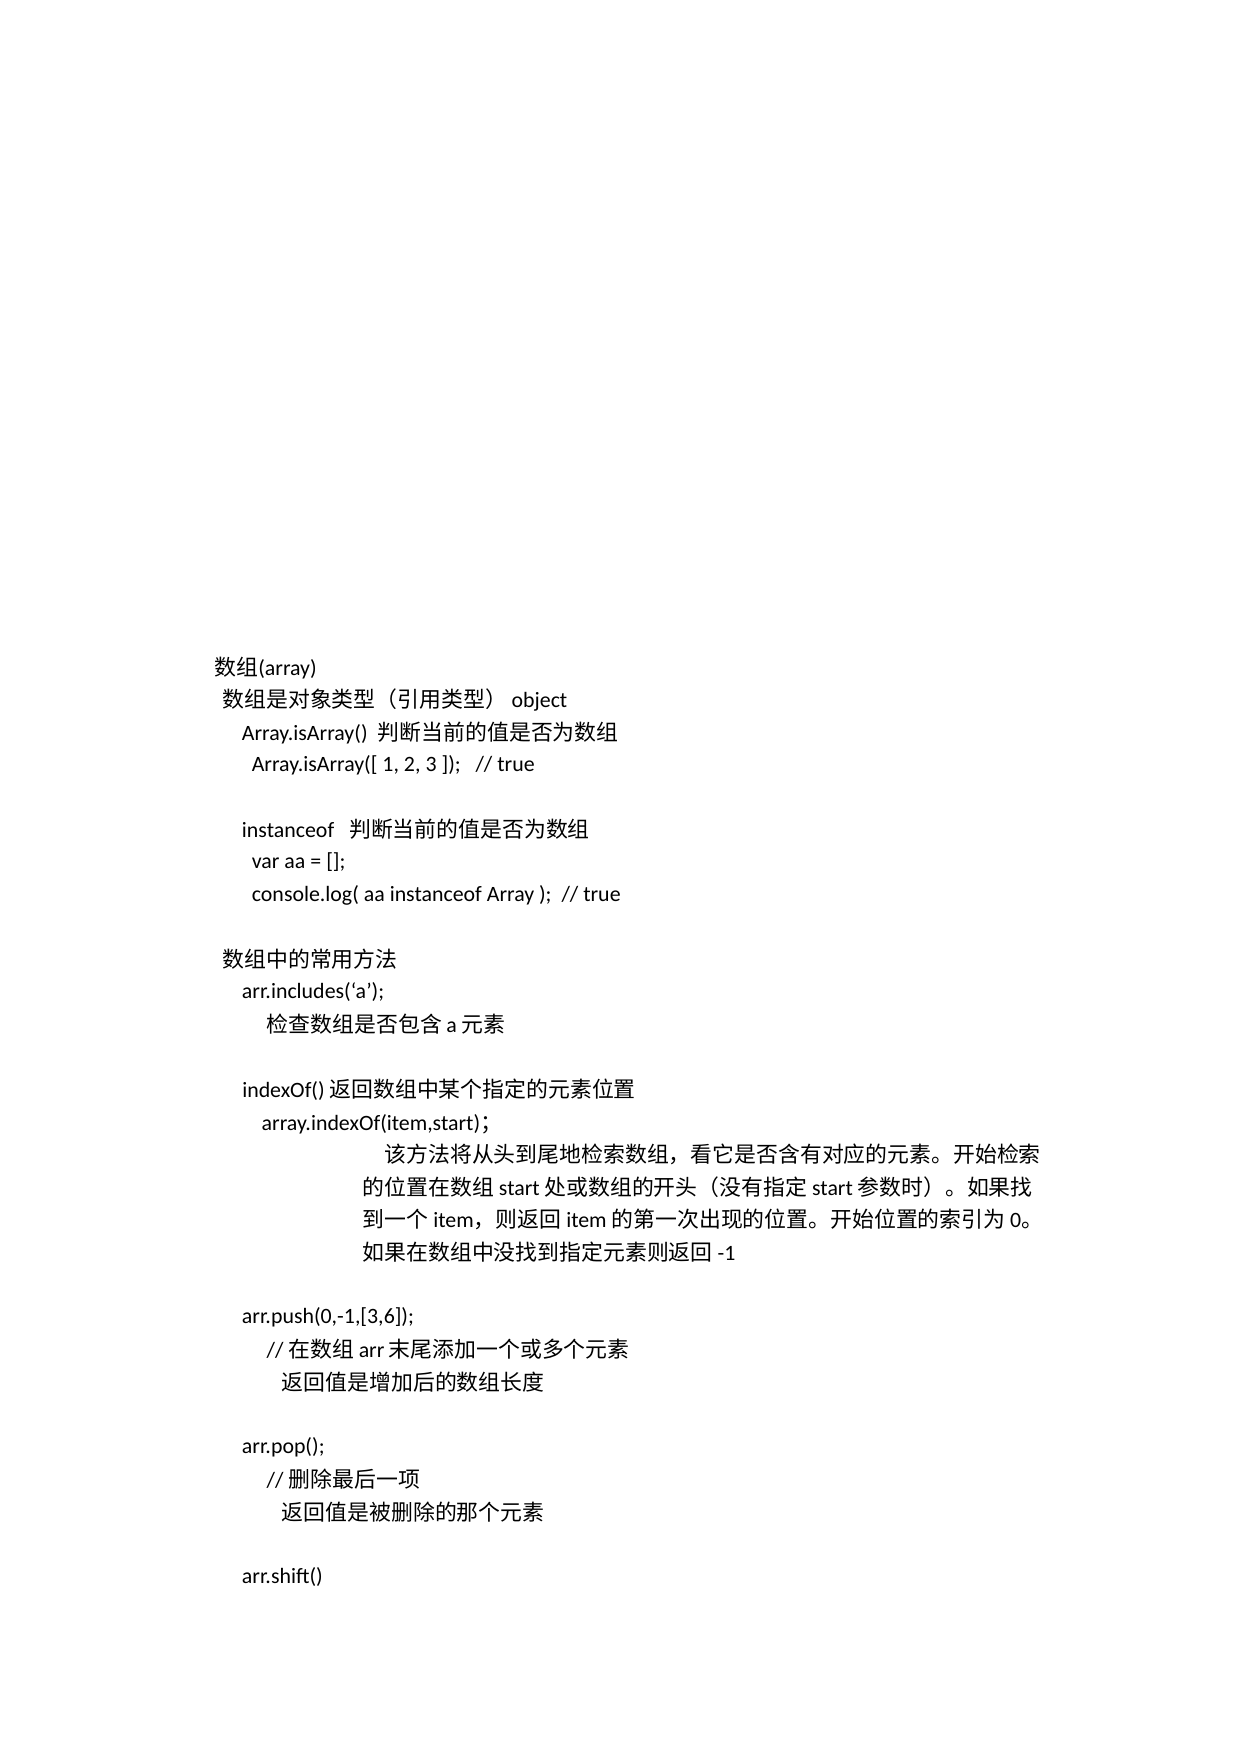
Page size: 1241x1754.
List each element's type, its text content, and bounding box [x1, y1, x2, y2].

text 该方法将从头到尾地检索数组，看它是否含有对应的元素。开始检索的位置在数组 start 处或数组的开头（没有指定 start 参数时）。如果找到一个 item，则返回 item 的第一次出现的位置。开始位置的索引为 0。 [362, 1137, 1053, 1234]
text arr.includes(‘a’); [187, 974, 1053, 1007]
text indexOf() 返回数组中某个指定的元素位置 [187, 1072, 1053, 1104]
text 返回值是被删除的那个元素 [187, 1494, 1053, 1527]
text 数组中的常用方法 [187, 942, 1053, 974]
text Array.isArray() 判断当前的值是否为数组 [187, 714, 1053, 747]
text arr.pop(); [187, 1429, 1053, 1462]
text // 在数组arr末尾添加一个或多个元素 [187, 1332, 1053, 1364]
text // 删除最后一项 [187, 1462, 1053, 1494]
text Array.isArray([ 1, 2, 3 ]); // true [187, 747, 1053, 779]
text arr.push(0,-1,[3,6]); [187, 1299, 1053, 1332]
text 如果在数组中没找到指定元素则返回 -1 [187, 1234, 1053, 1267]
text 返回值是增加后的数组长度 [187, 1364, 1053, 1397]
text arr.shift() [187, 1559, 1053, 1592]
text console.log( aa instanceof Array ); // true [187, 877, 1053, 909]
text 数组(array) [187, 649, 1053, 682]
text instanceof 判断当前的值是否为数组 [187, 812, 1053, 844]
text 数组是对象类型（引用类型） object [187, 682, 1053, 714]
text var aa = []; [187, 844, 1053, 877]
text array.indexOf(item,start)； [187, 1104, 1053, 1137]
text 检查数组是否包含a元素 [187, 1007, 1053, 1039]
